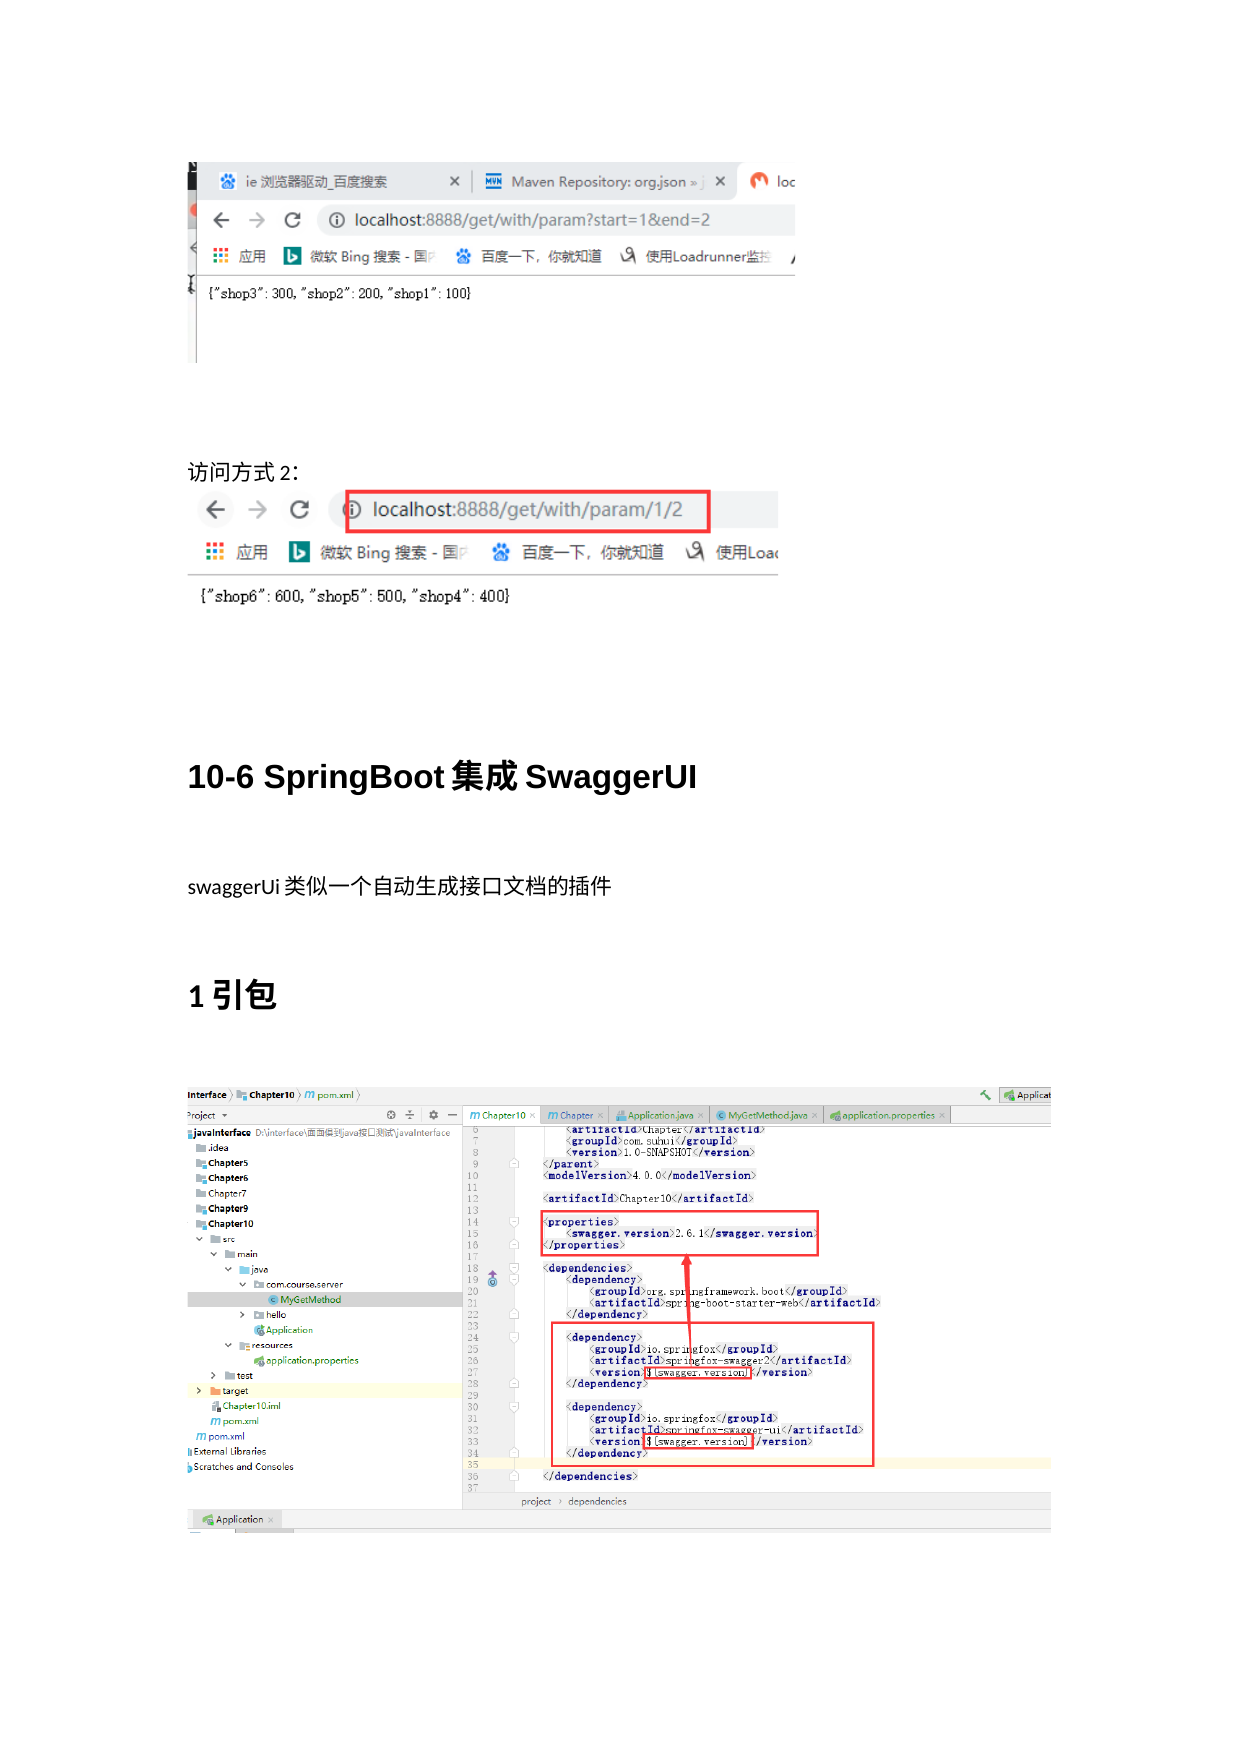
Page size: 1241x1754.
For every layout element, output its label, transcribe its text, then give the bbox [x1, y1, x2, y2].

text swaggerUi类似一个自动生成接口文档的插件 [187, 868, 1053, 901]
subtitle 10-6 SpringBoot集成SwaggerUI [187, 742, 1053, 807]
text 访问方式2： [187, 454, 1053, 487]
subtitle 1引包 [187, 960, 1053, 1025]
picture [187, 162, 796, 363]
picture [187, 1087, 1051, 1533]
picture [187, 487, 779, 702]
